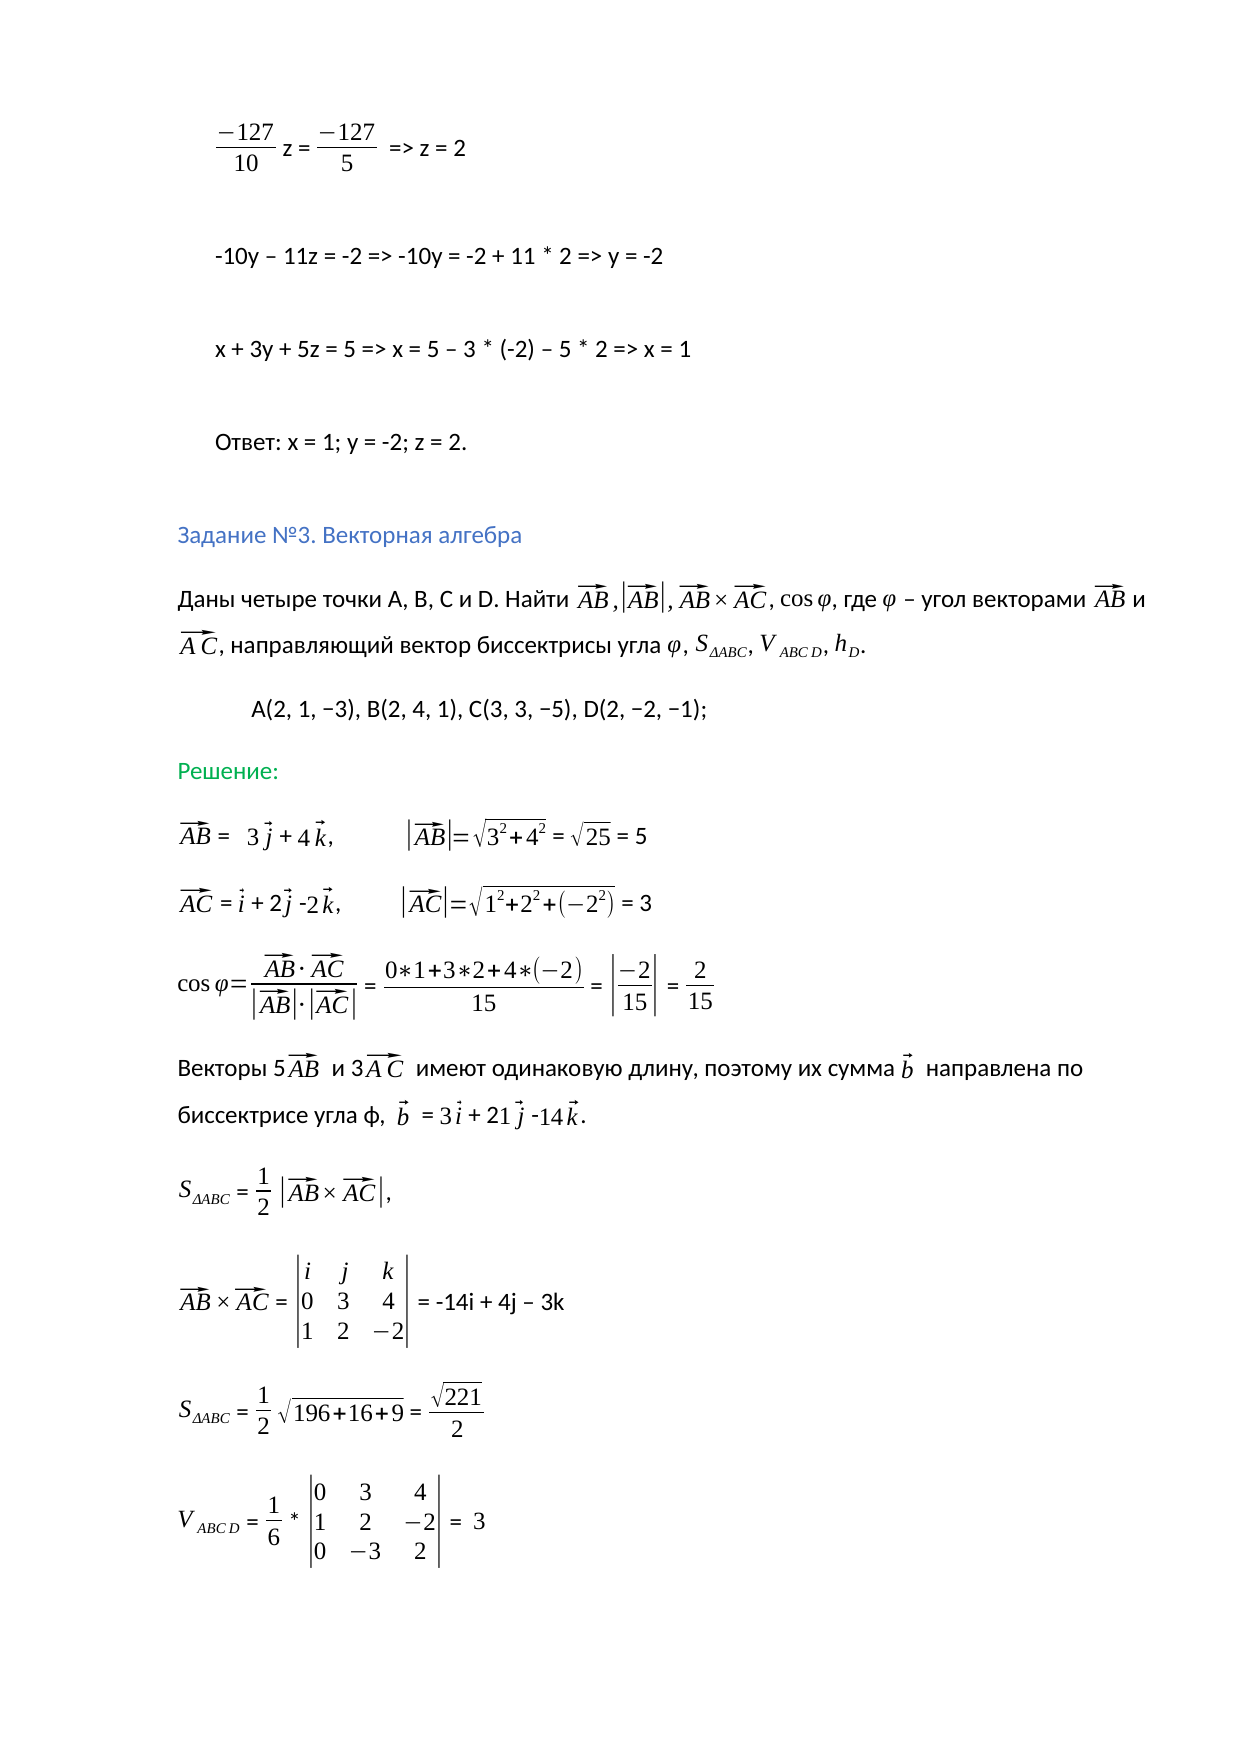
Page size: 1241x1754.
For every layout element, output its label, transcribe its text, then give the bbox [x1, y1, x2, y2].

text = * = [177, 1474, 1152, 1569]
text Ответ: x = 1; y = -2; z = 2. [215, 426, 1152, 457]
text x + 3y + 5z = 5 => x = 5 – 3 * (-2) – 5 * 2 => x = 1 [215, 333, 1152, 364]
text = = -14i + 4j – 3k [177, 1253, 1152, 1349]
text = = = [177, 952, 1152, 1020]
text = , [177, 1162, 1152, 1221]
text Задание №3. Векторная алгебра [177, 519, 1152, 549]
text = = [177, 1381, 1152, 1442]
text = + , = = 5 [177, 817, 1152, 853]
text Даны четыре точки A, B, C и D. Найти , , где – угол векторами и , направляющий вектор биссектрисы угла , , , . [177, 581, 1152, 661]
text z = => z = 2 [215, 118, 1152, 178]
text -10y – 11z = -2 => -10y = -2 + 11 * 2 => y = -2 [215, 240, 1152, 271]
text A(2, 1, −3), B(2, 4, 1), C(3, 3, −5), D(2, −2, −1); [177, 693, 1152, 723]
text Векторы 5 и 3 имеют одинаковую длину, поэтому их сумма направлена по биссектрисе угла ϕ, = + 2 -. [177, 1052, 1152, 1130]
text Решение: [177, 755, 1152, 786]
text = + 2 -, = 3 [177, 884, 1152, 920]
